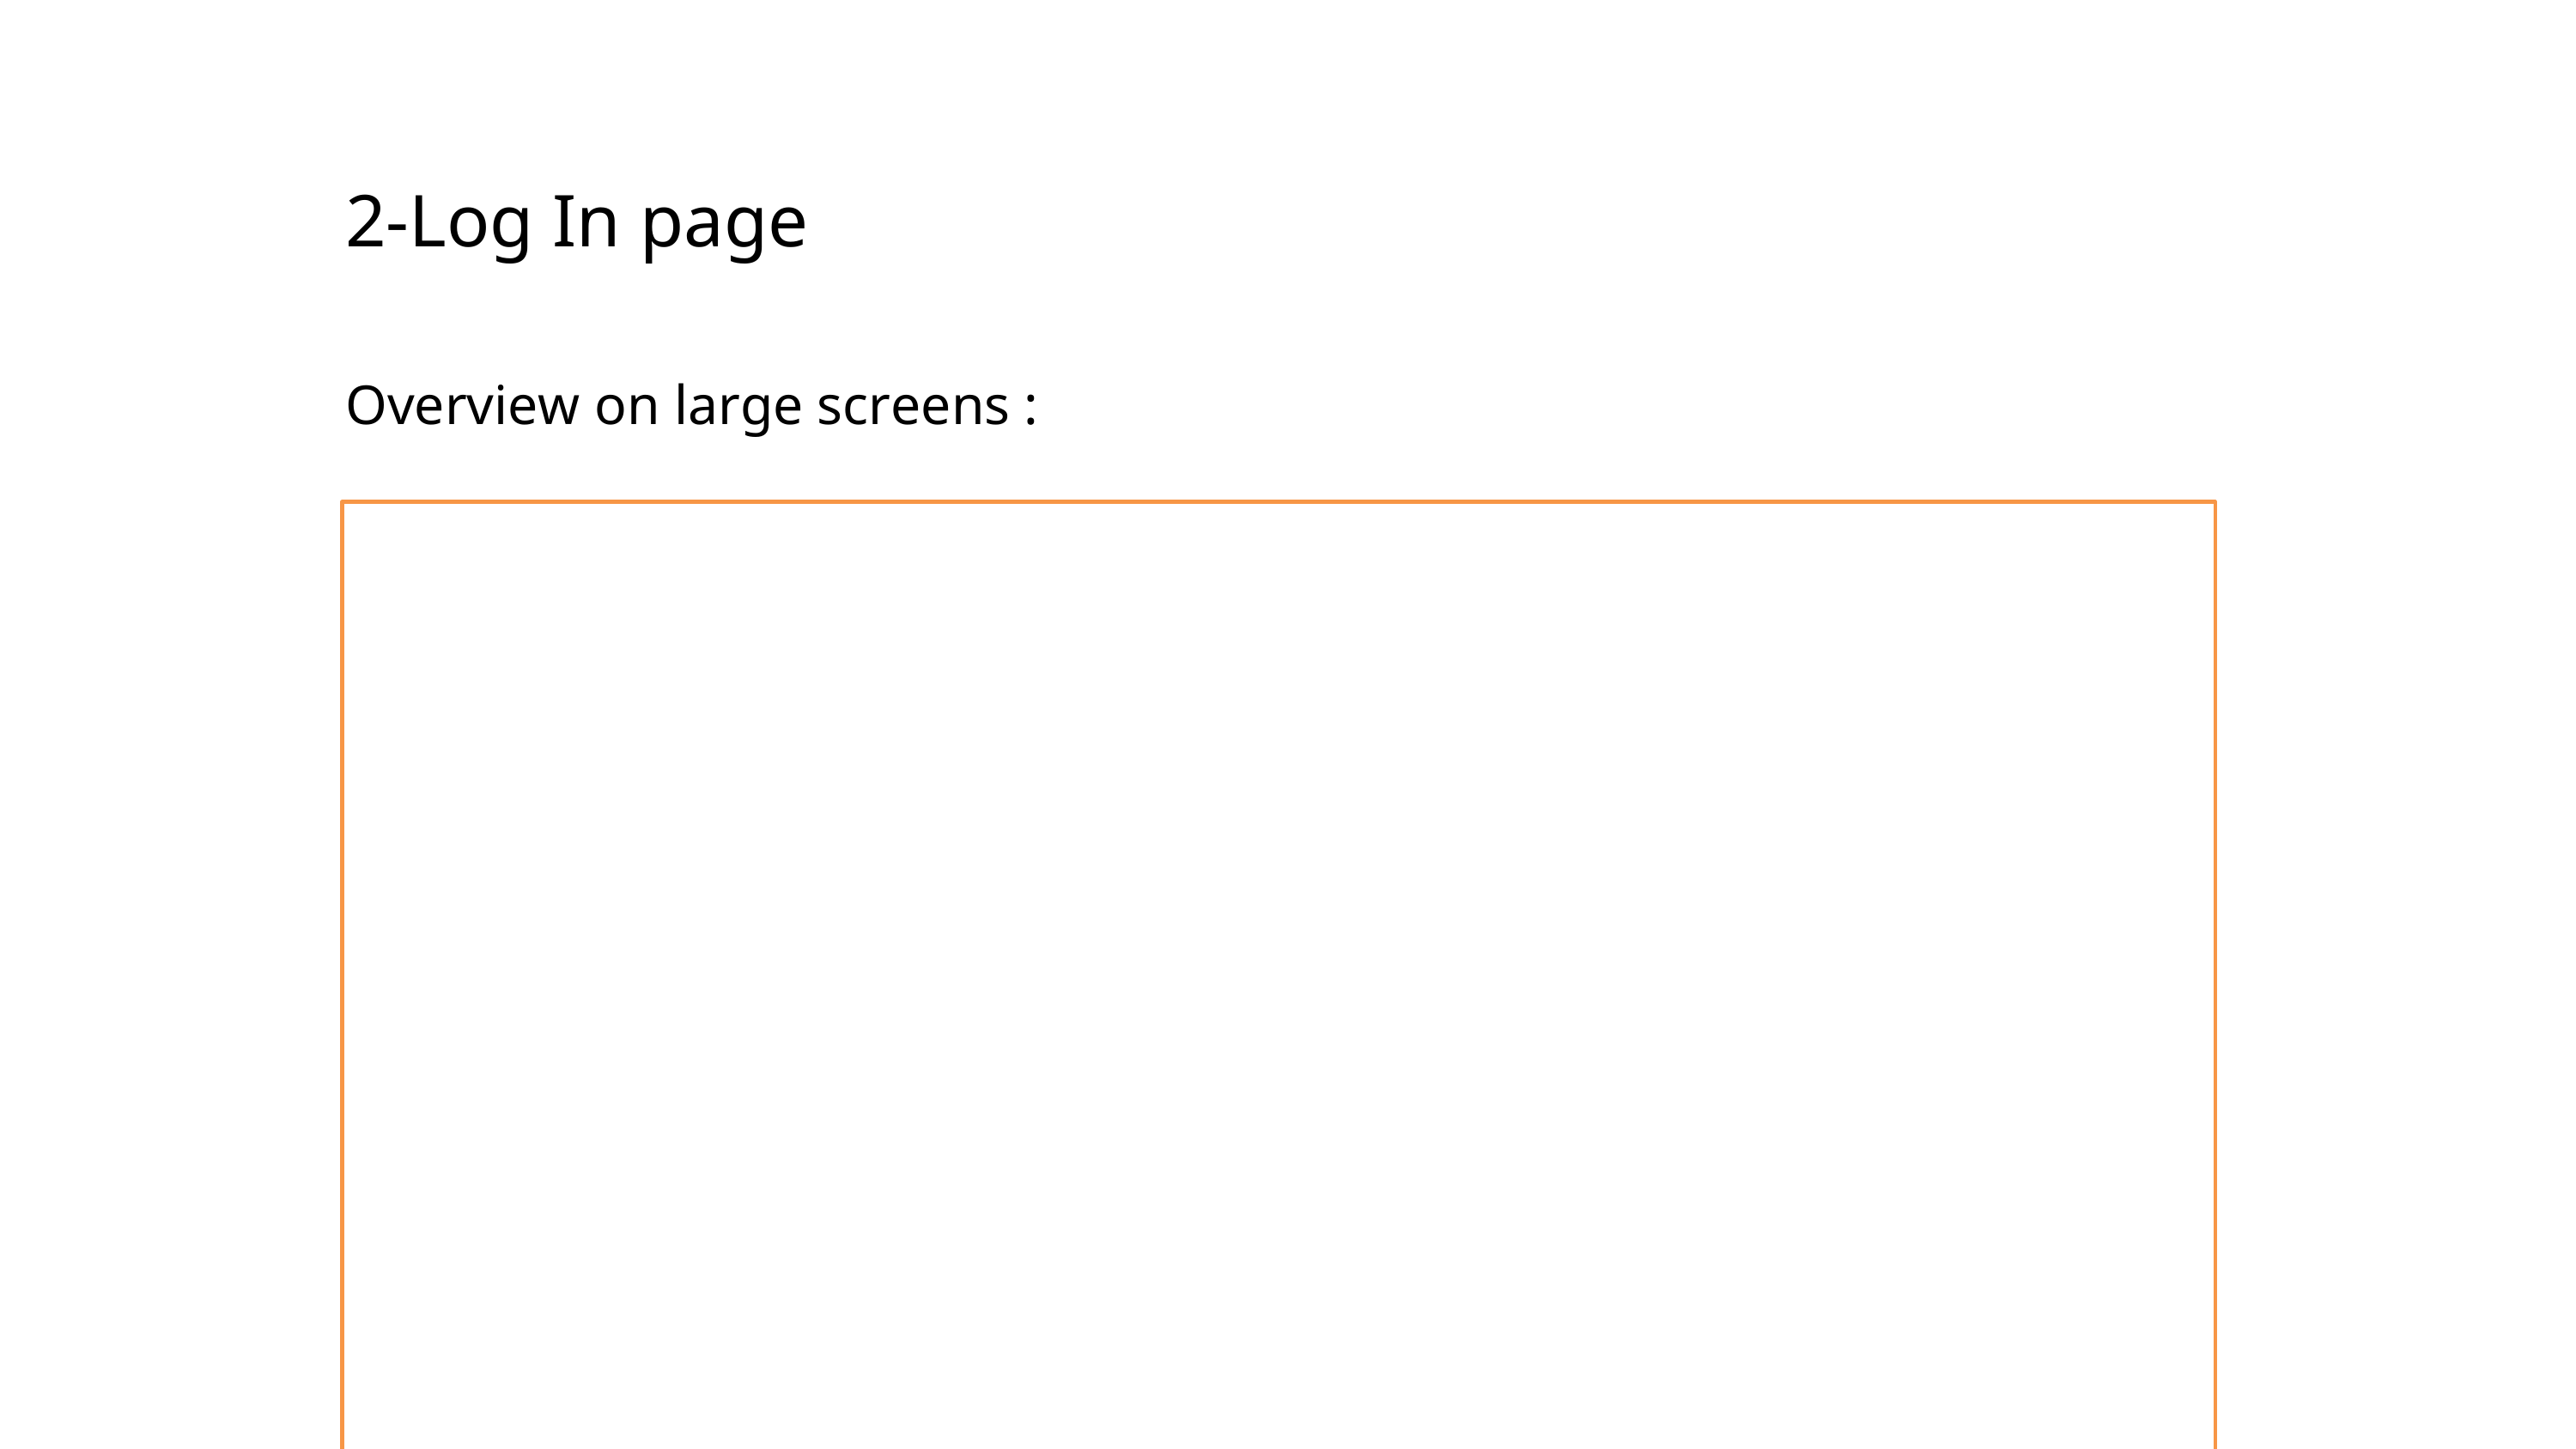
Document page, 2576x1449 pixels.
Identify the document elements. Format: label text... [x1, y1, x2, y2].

list Overview on large screens : [345, 367, 2218, 440]
list Log In page [345, 171, 2218, 268]
